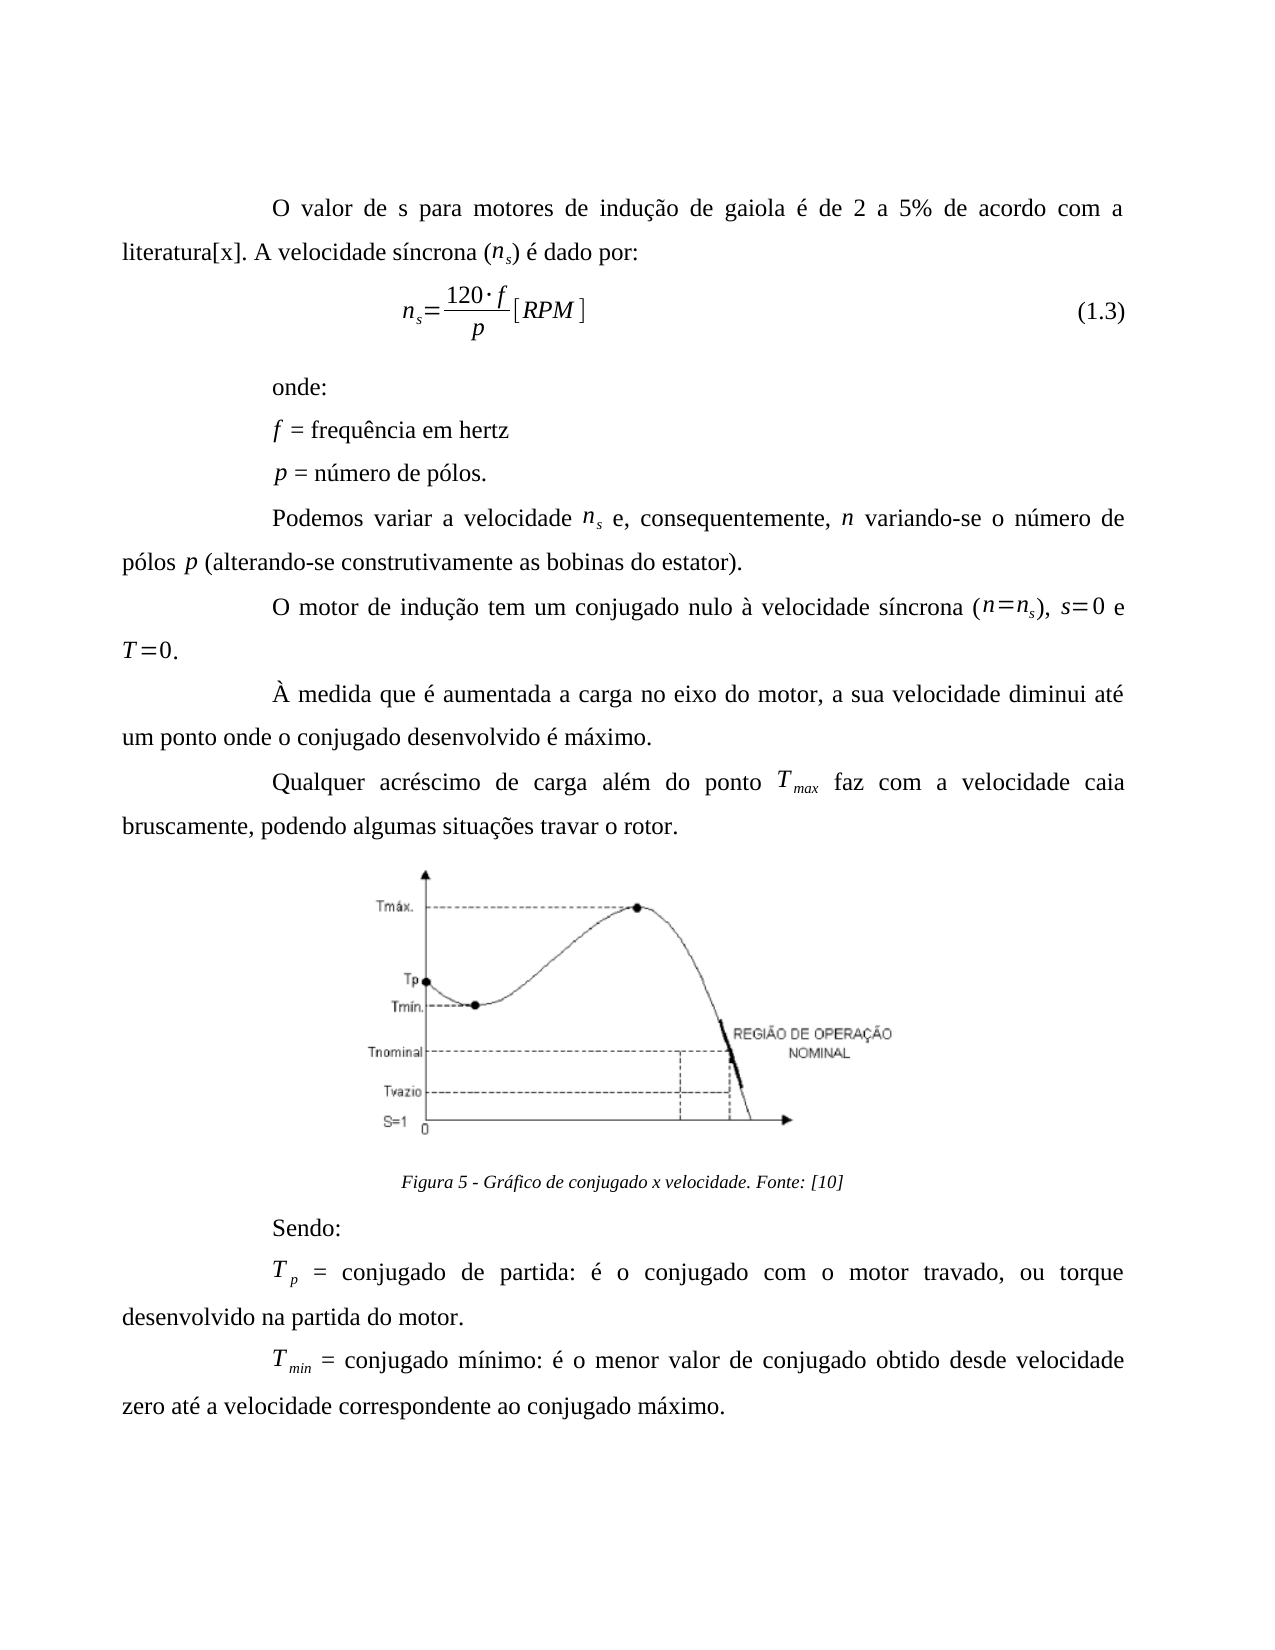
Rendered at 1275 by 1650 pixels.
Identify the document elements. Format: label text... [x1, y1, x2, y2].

text Sendo: [122, 1213, 1125, 1242]
text = frequência em hertz [122, 415, 1125, 444]
text Figura 5 - Gráfico de conjugado x velocidade. Fonte: [10] [122, 1171, 1125, 1192]
text O valor de s para motores de indução de gaiola é de 2 a 5% de acordo com a literatura[x]. A velocidade síncrona () é dado por: [122, 193, 1125, 268]
text = número de pólos. [122, 458, 1125, 487]
text onde: [122, 372, 1125, 401]
text = conjugado de partida: é o conjugado com o motor travado, ou torque desenvolvido na partida do motor. [122, 1256, 1125, 1331]
text Qualquer acréscimo de carga além do ponto faz com a velocidade caia bruscamente, podendo algumas situações travar o rotor. [122, 766, 1125, 840]
text = conjugado mínimo: é o menor valor de conjugado obtido desde velocidade zero até a velocidade correspondente ao conjugado máximo. [122, 1345, 1125, 1419]
text Podemos variar a velocidade e, consequentemente, variando-se o número de pólos (alterando-se construtivamente as bobinas do estator). [122, 502, 1125, 576]
text O motor de indução tem um conjugado nulo à velocidade síncrona (), e . [122, 590, 1125, 665]
picture [343, 854, 904, 1141]
text (1.3) [122, 282, 1125, 341]
text À medida que é aumentada a carga no eixo do motor, a sua velocidade diminui até um ponto onde o conjugado desenvolvido é máximo. [122, 679, 1125, 751]
